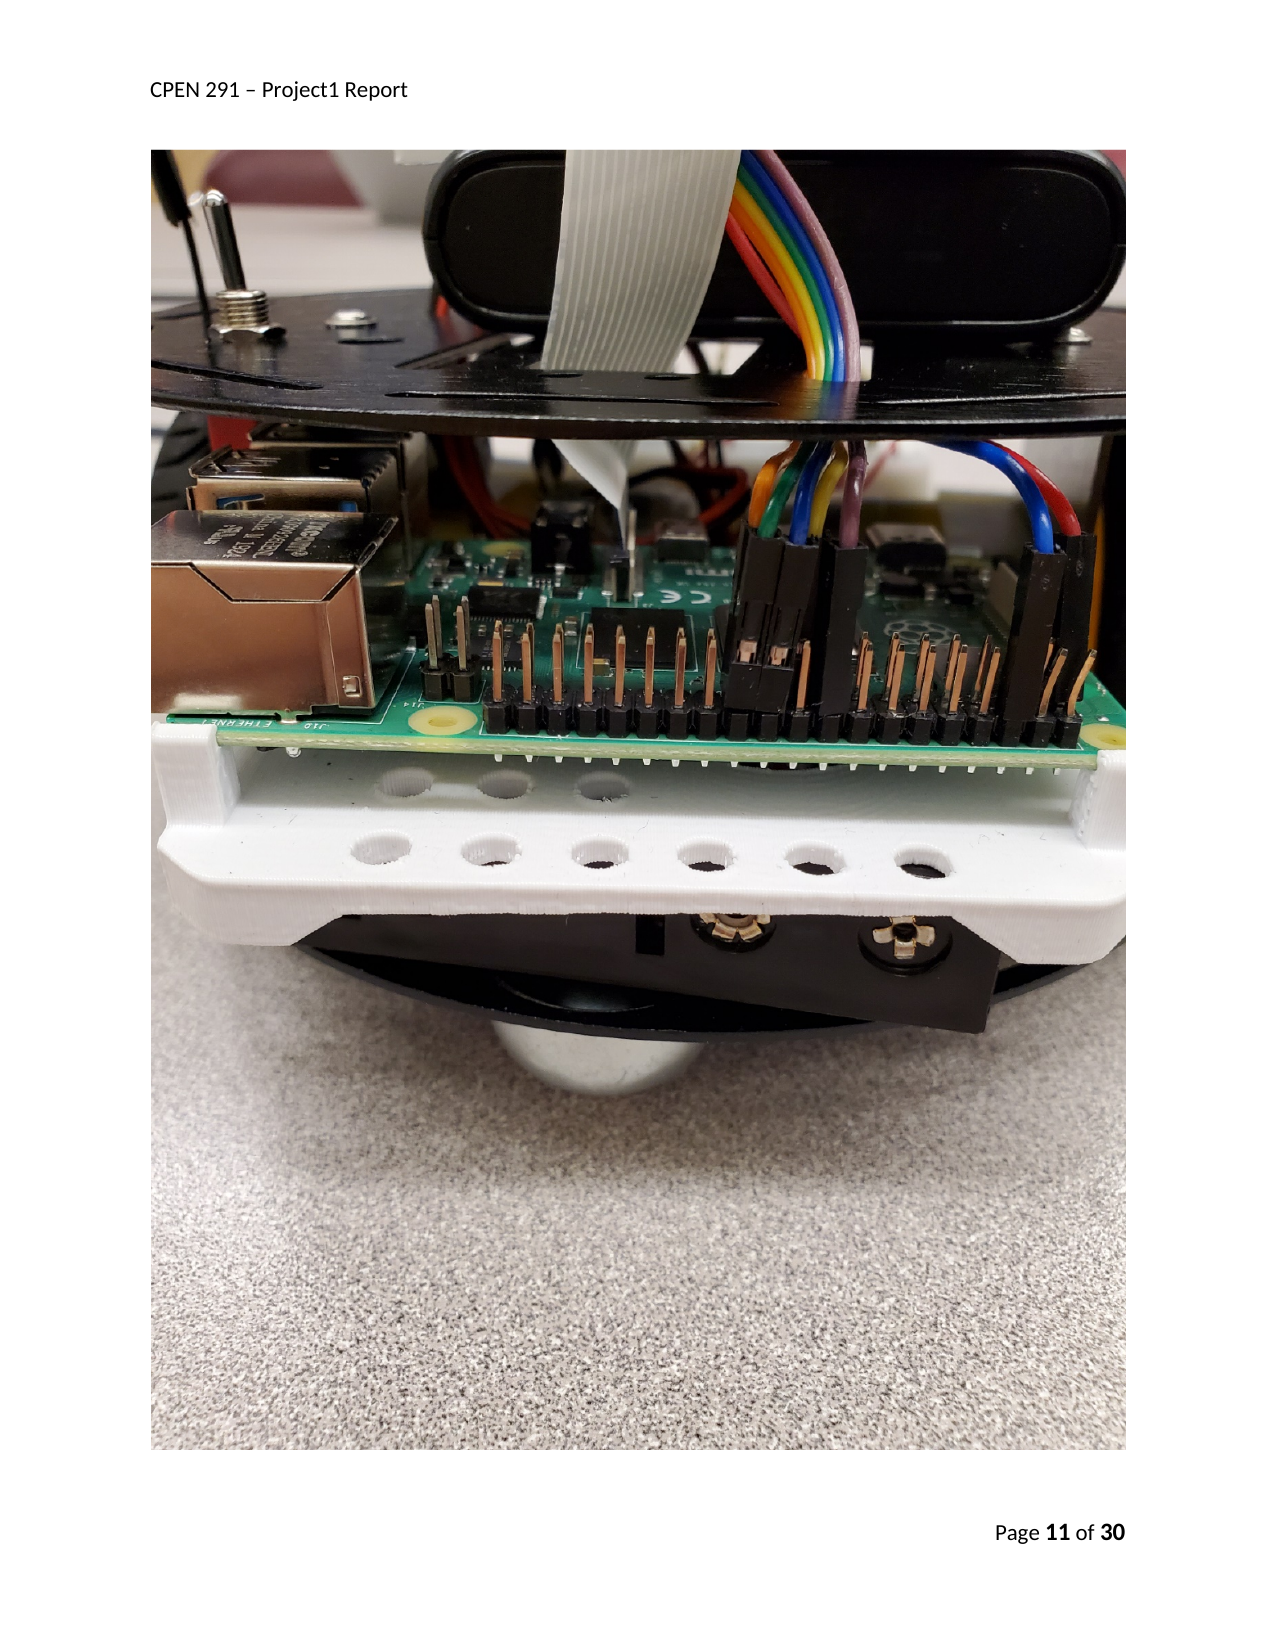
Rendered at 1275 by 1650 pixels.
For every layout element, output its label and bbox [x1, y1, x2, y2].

picture [152, 151, 1126, 1448]
